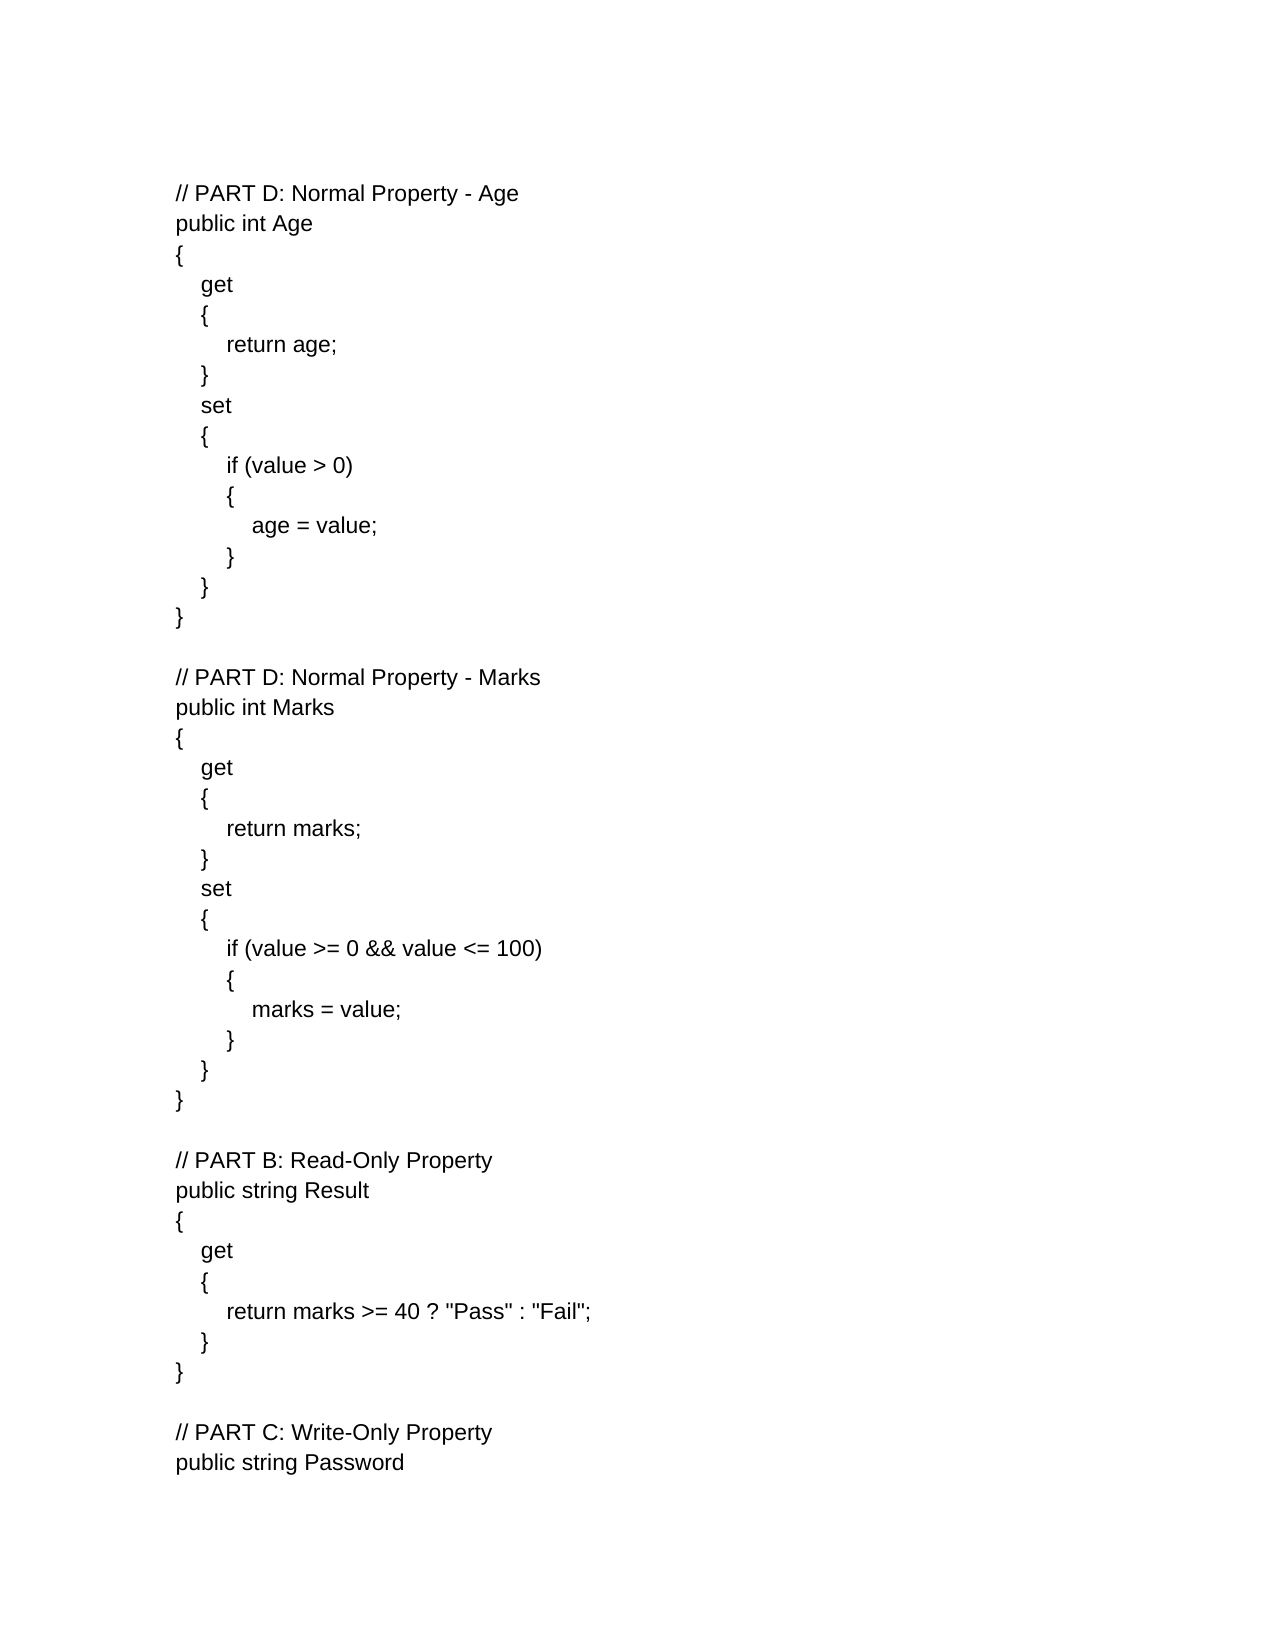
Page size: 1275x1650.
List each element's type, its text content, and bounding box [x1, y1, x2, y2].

text public int Age [150, 210, 1125, 237]
text get [150, 271, 1125, 297]
text get [150, 754, 1125, 781]
text { [150, 966, 1125, 992]
text } [150, 543, 1125, 569]
text { [150, 1207, 1125, 1234]
text set [150, 392, 1125, 418]
text } [150, 573, 1125, 599]
text // PART C: Write-Only Property [150, 1419, 1125, 1445]
text } [150, 845, 1125, 871]
text if (value > 0) [150, 452, 1125, 478]
text public int Marks [150, 694, 1125, 720]
text age = value; [150, 512, 1125, 539]
text return age; [150, 331, 1125, 358]
text } [150, 1086, 1125, 1113]
text { [150, 784, 1125, 811]
text // PART D: Normal Property - Age [150, 180, 1125, 207]
text } [150, 361, 1125, 388]
text } [150, 1056, 1125, 1083]
text { [150, 482, 1125, 509]
text } [150, 1358, 1125, 1385]
text // PART B: Read-Only Property [150, 1147, 1125, 1173]
text { [150, 905, 1125, 932]
text return marks >= 40 ? "Pass" : "Fail"; [150, 1298, 1125, 1324]
text { [150, 241, 1125, 267]
text { [150, 422, 1125, 448]
text public string Password [150, 1449, 1125, 1475]
text { [150, 1268, 1125, 1294]
text } [150, 603, 1125, 629]
text { [150, 724, 1125, 750]
text { [150, 301, 1125, 327]
text set [150, 875, 1125, 901]
text } [150, 1026, 1125, 1052]
text if (value >= 0 && value <= 100) [150, 935, 1125, 962]
text public string Result [150, 1177, 1125, 1203]
text get [150, 1237, 1125, 1264]
text return marks; [150, 814, 1125, 841]
text marks = value; [150, 996, 1125, 1022]
text // PART D: Normal Property - Marks [150, 663, 1125, 690]
text } [150, 1328, 1125, 1354]
